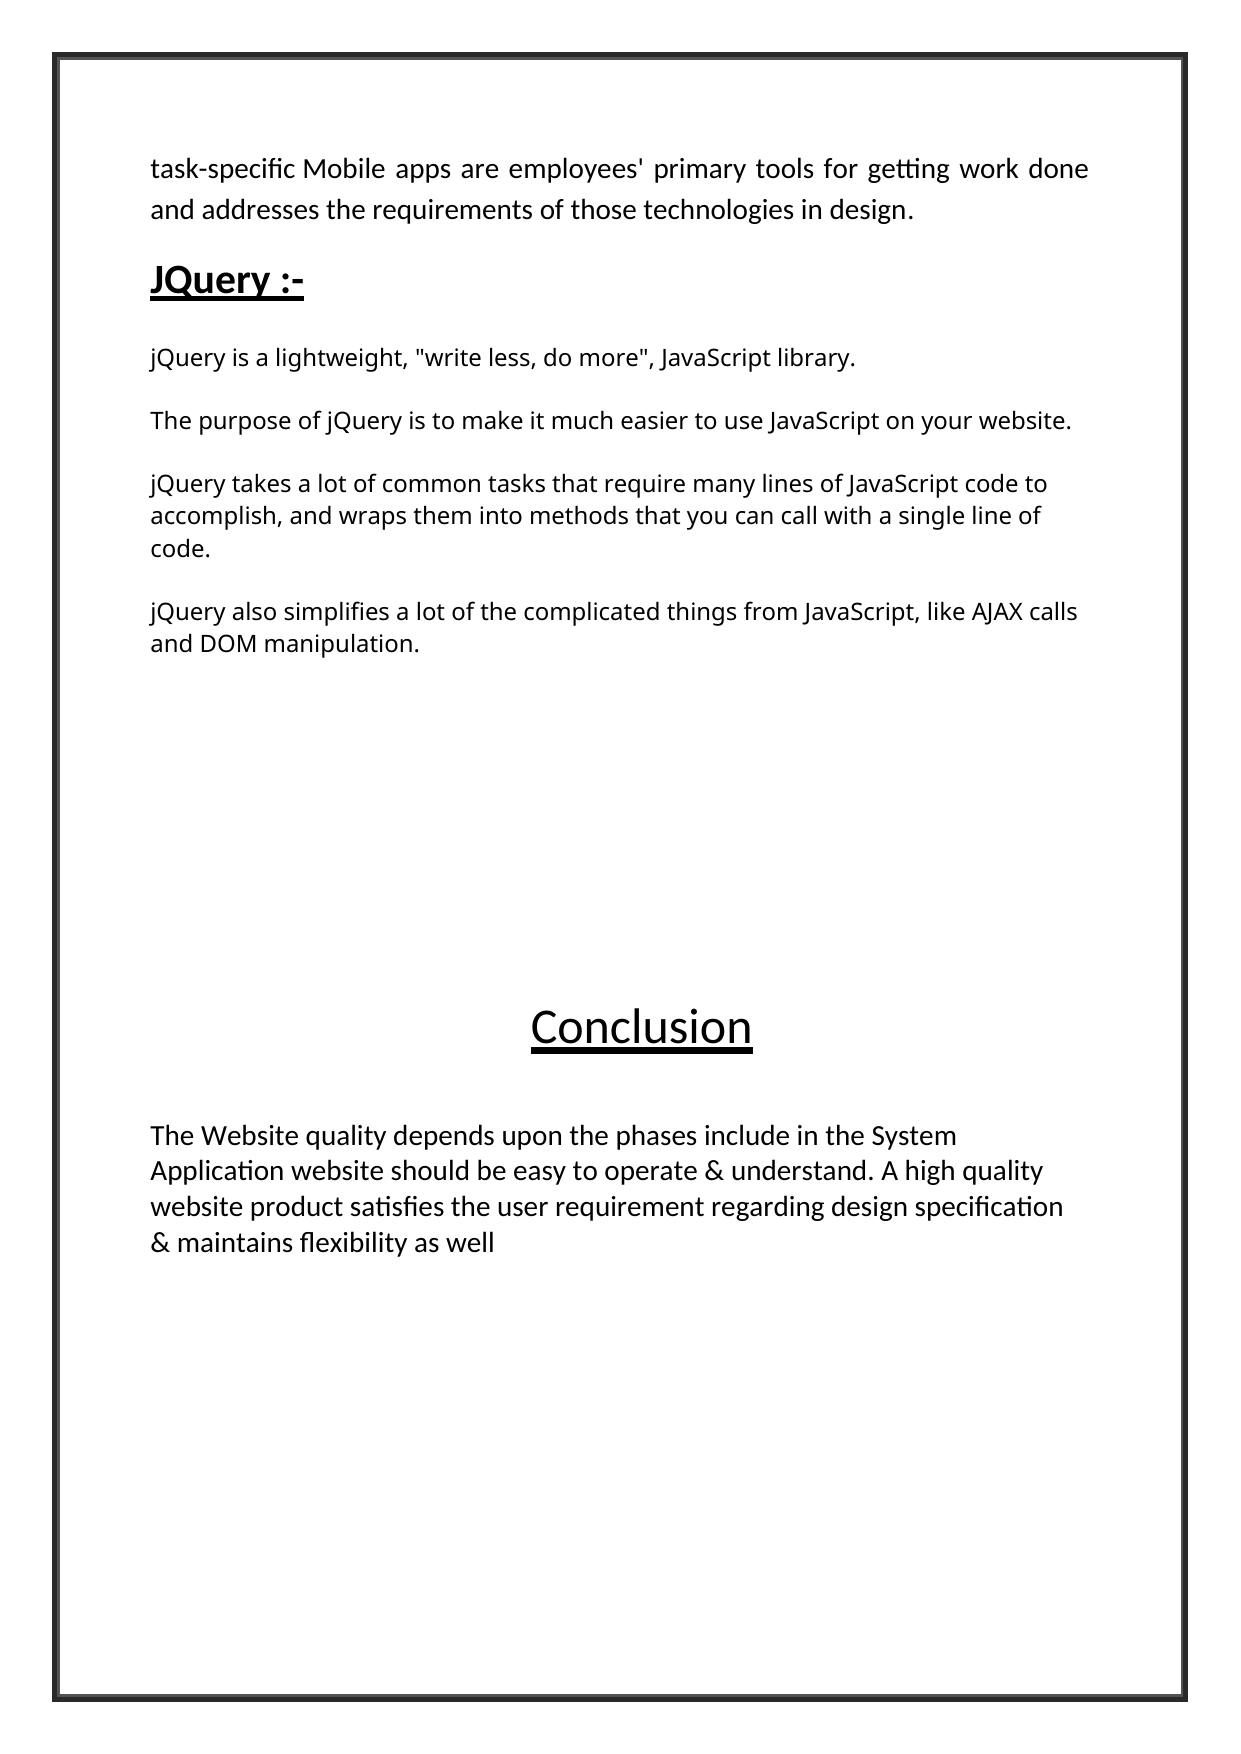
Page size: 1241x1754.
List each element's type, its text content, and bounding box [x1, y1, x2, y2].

text jQuery is a lightweight, "write less, do more", JavaScript library. [150, 341, 1090, 374]
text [150, 150, 1090, 227]
text jQuery takes a lot of common tasks that require many lines of JavaScript code to accomplish, and wraps them into methods that you can call with a single line of code. [150, 466, 1090, 564]
text Conclusion [150, 995, 1090, 1056]
text The purpose of jQuery is to make it much easier to use JavaScript on your website. [150, 404, 1090, 436]
text jQuery also simplifies a lot of the complicated things from JavaScript, like AJAX calls and DOM manipulation. [150, 594, 1090, 659]
text JQuery :- [150, 253, 1090, 304]
text The Website quality depends upon the phases include in the System Application website should be easy to operate & understand. A high quality website product satisfies the user requirement regarding design specification & maintains flexibility as well [150, 1117, 1090, 1259]
